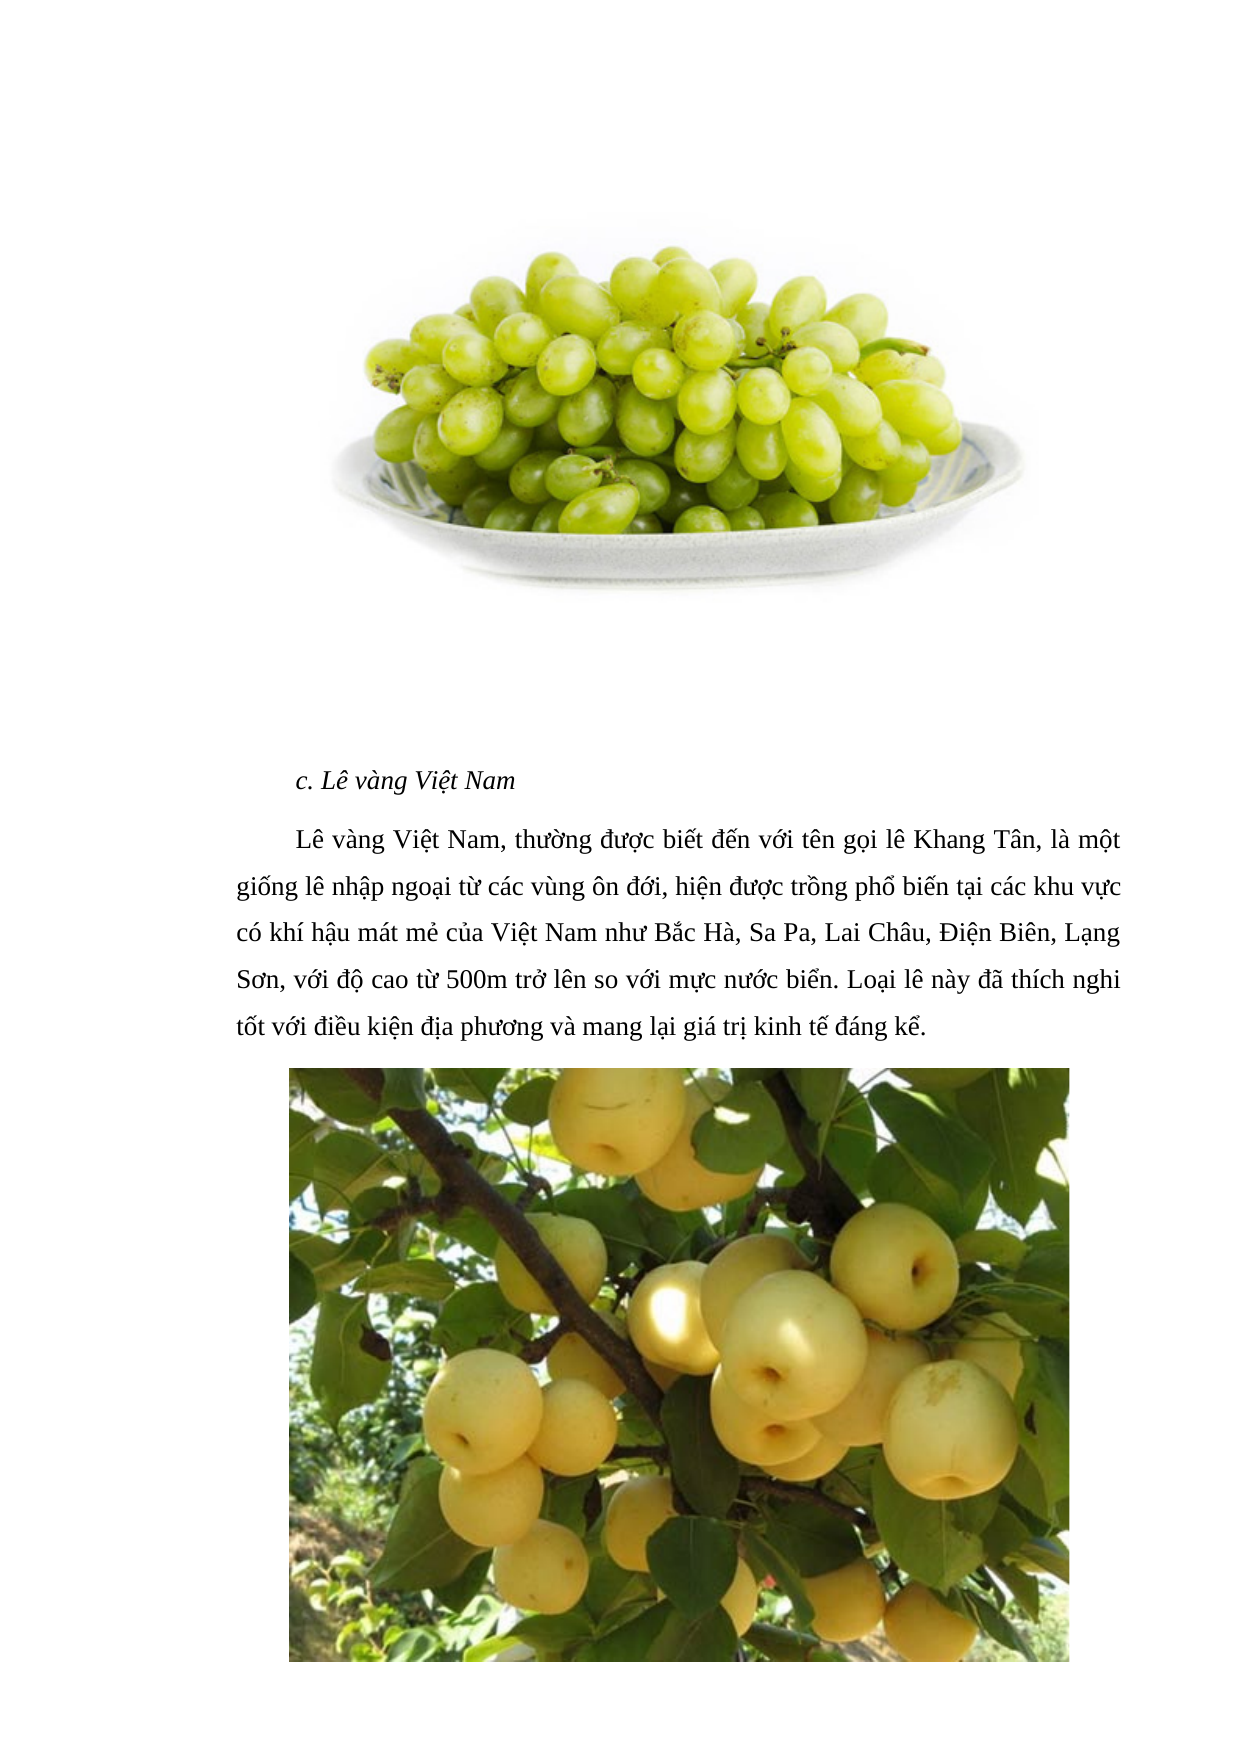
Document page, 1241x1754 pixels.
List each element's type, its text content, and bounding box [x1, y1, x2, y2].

picture [288, 206, 1070, 603]
picture [289, 1068, 1070, 1662]
subtitle c. Lê vàng Việt Nam [295, 764, 1122, 795]
text Lê vàng Việt Nam, thường được biết đến với tên gọi lê Khang Tân, là một giống lê nhập ngoại từ các vùng ôn đới, hiện được trồng phổ biến tại các khu vực có khí hậu mát mẻ của Việt Nam như Bắc Hà, Sa Pa, Lai Châu, Điện Biên, Lạng Sơn, với độ cao từ 500m trở lên so với mực nước biển. Loại lê này đã thích nghi tốt với điều kiện địa phương và mang lại giá trị kinh tế đáng kể. [236, 823, 1122, 1041]
